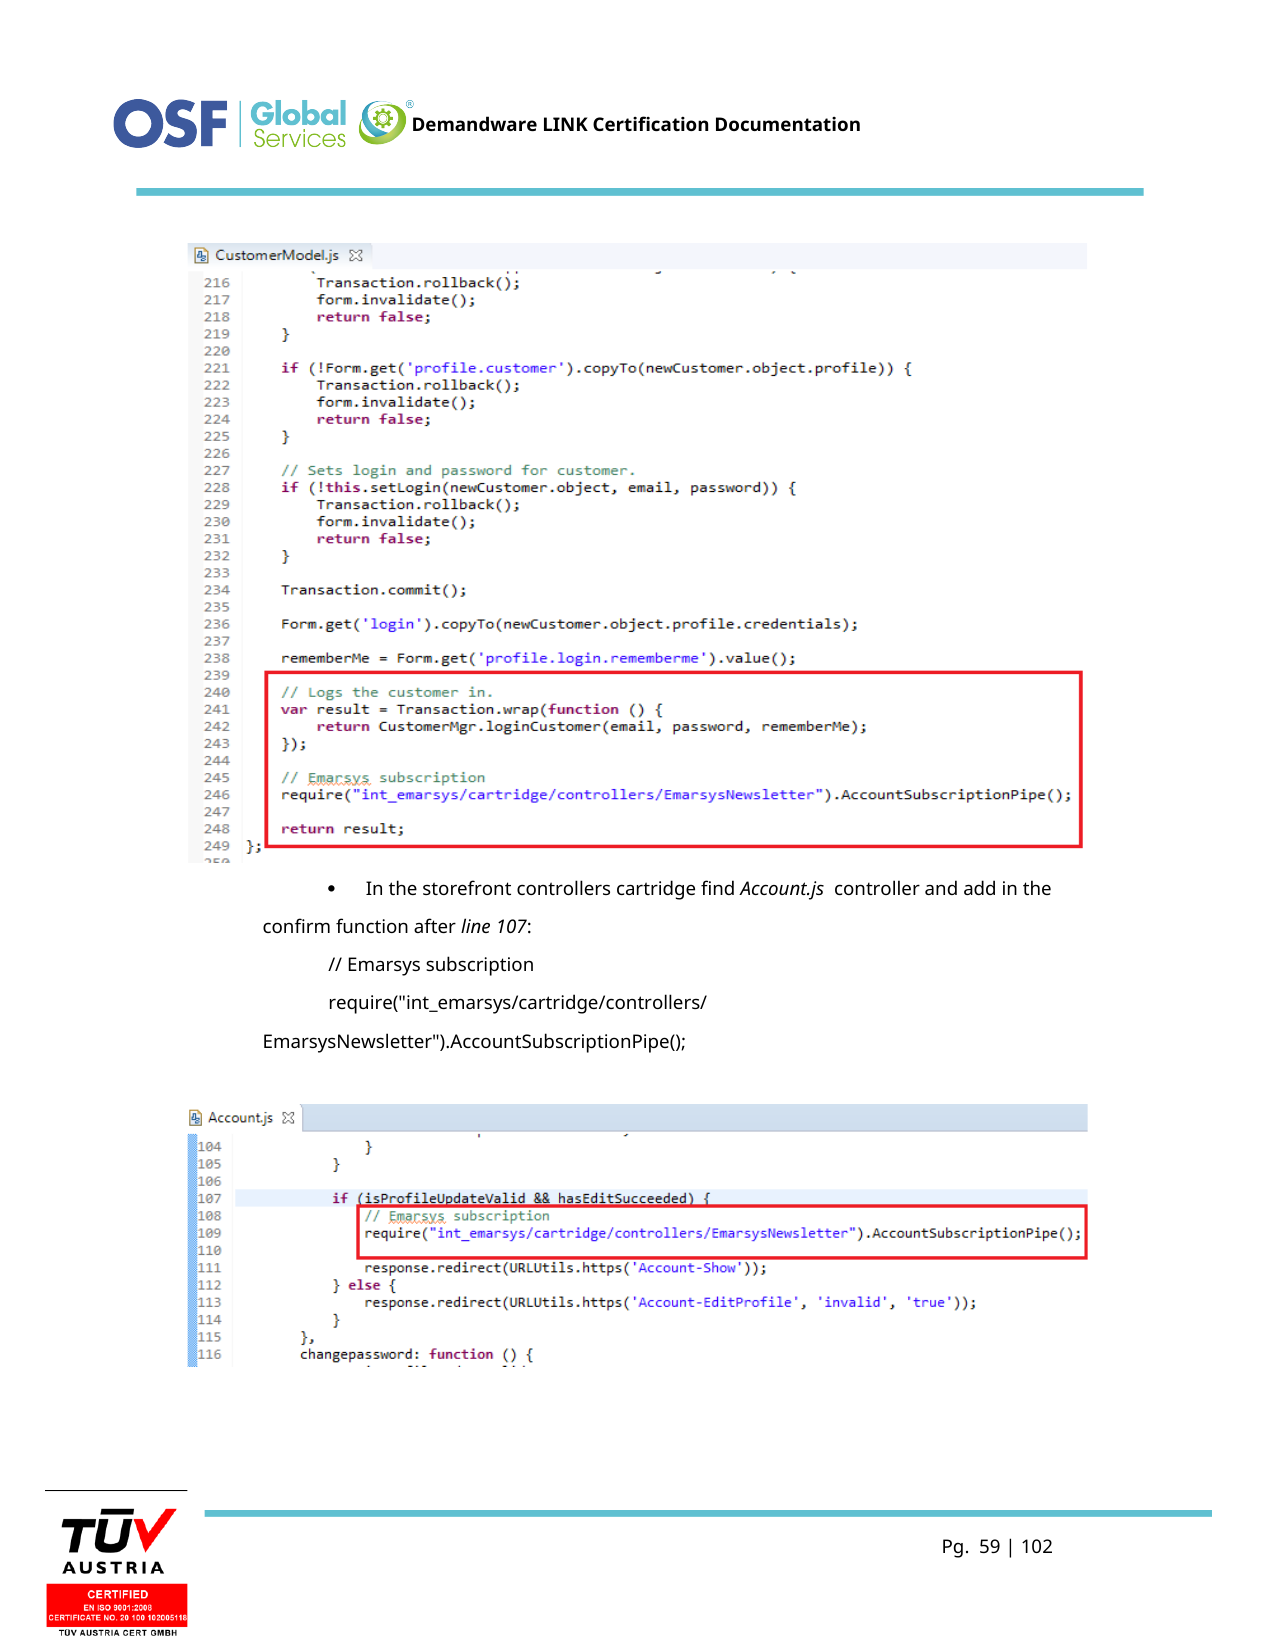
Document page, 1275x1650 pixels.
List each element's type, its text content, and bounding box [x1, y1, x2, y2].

list require("int_emarsys/cartridge/controllers/EmarsysNewsletter").AccountSubscriptionPipe(); [262, 990, 1087, 1053]
list In the storefront controllers cartridge find Account.js controller and add in the confirm function after line 107: [262, 875, 1087, 939]
picture [113, 99, 414, 148]
picture [43, 1490, 187, 1634]
picture [136, 188, 1144, 196]
picture [187, 243, 1088, 863]
picture [204, 1510, 1212, 1517]
list // Emarsys subscription [262, 951, 1087, 977]
picture [187, 1104, 1088, 1367]
